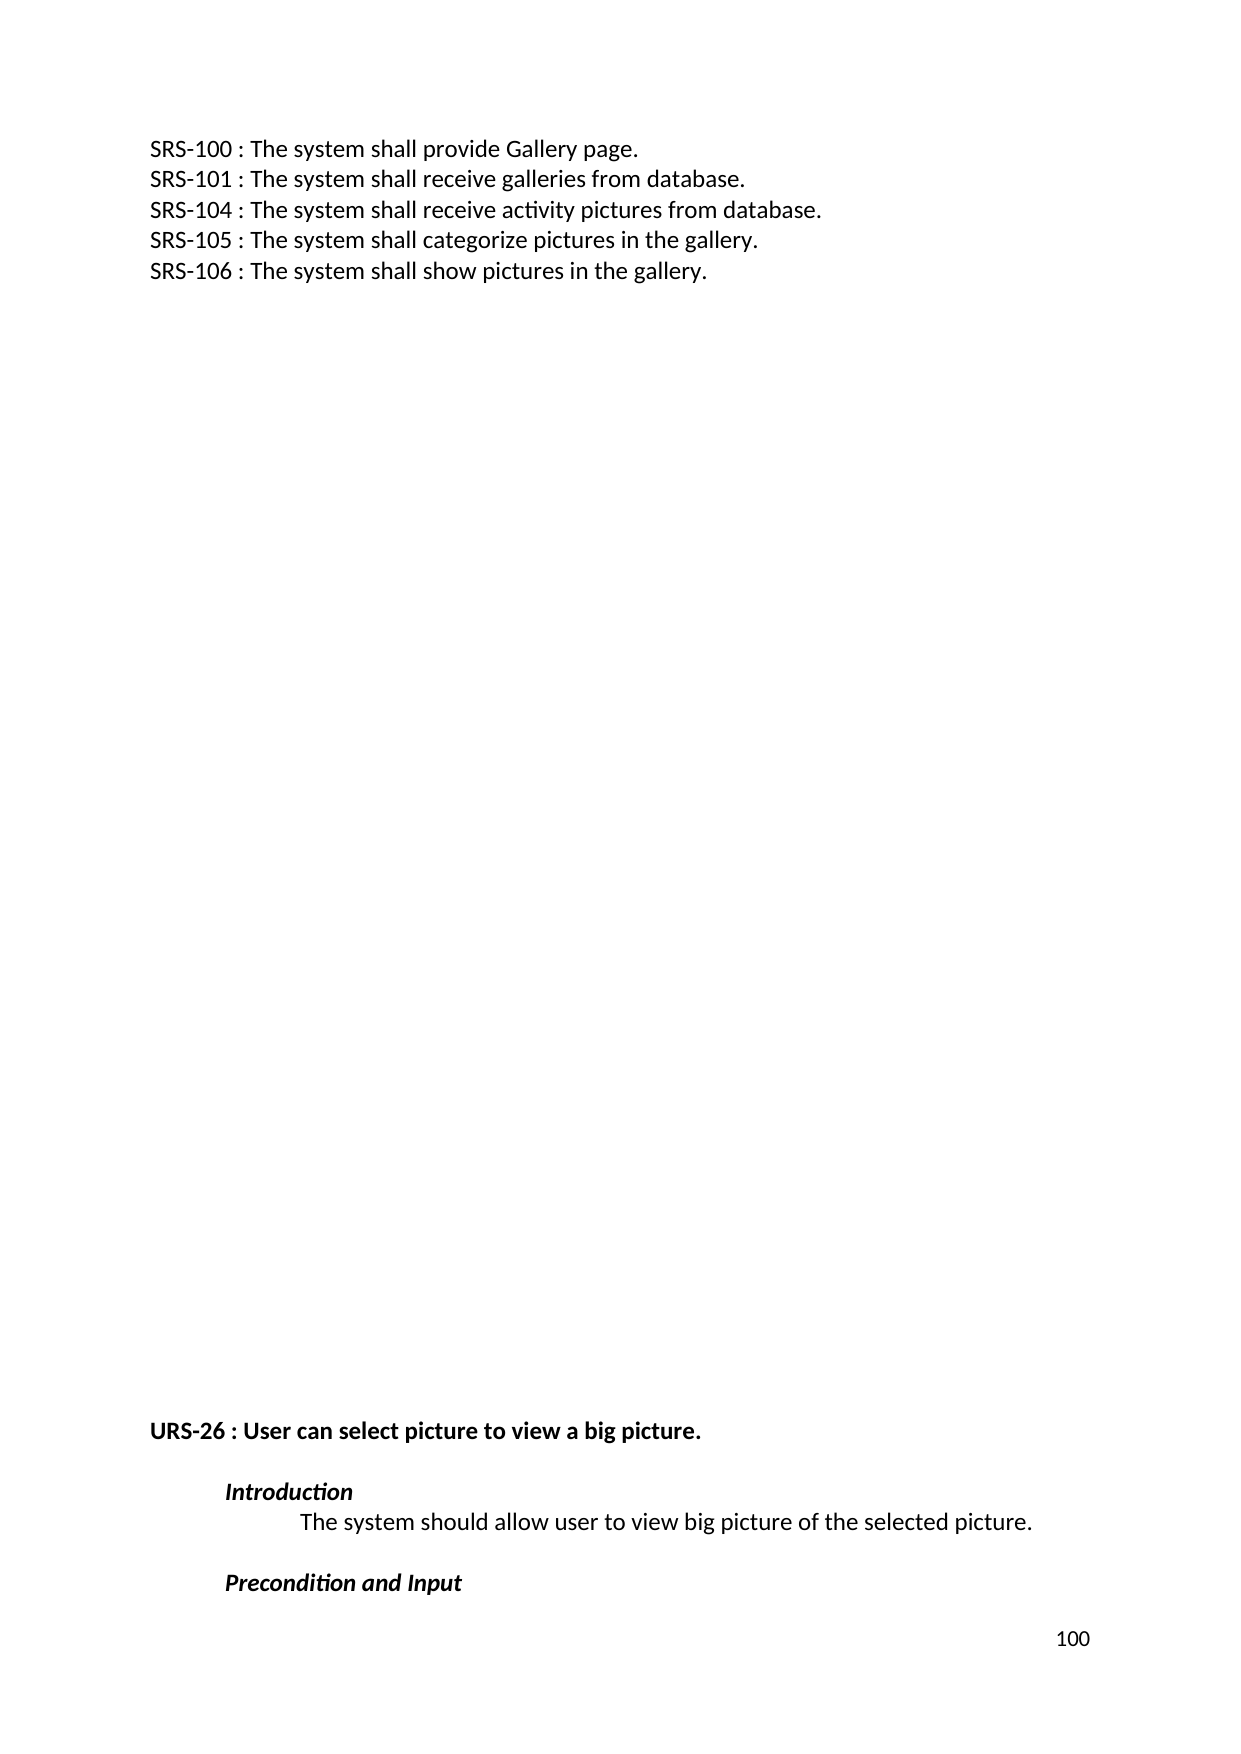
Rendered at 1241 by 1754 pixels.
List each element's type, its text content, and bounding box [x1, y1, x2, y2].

text Precondition and Input [150, 1567, 1090, 1598]
text The system should allow user to view big picture of the selected picture. [150, 1506, 1090, 1537]
text URS-26 : User can select picture to view a big picture. [150, 1415, 1090, 1445]
text SRS-106 : The system shall show pictures in the gallery. [150, 255, 1090, 286]
text SRS-104 : The system shall receive activity pictures from database. [150, 194, 1090, 224]
text SRS-105 : The system shall categorize pictures in the gallery. [150, 224, 1090, 255]
text SRS-100 : The system shall provide Gallery page. [150, 133, 1090, 163]
text Introduction [150, 1476, 1090, 1506]
text SRS-101 : The system shall receive galleries from database. [150, 163, 1090, 194]
